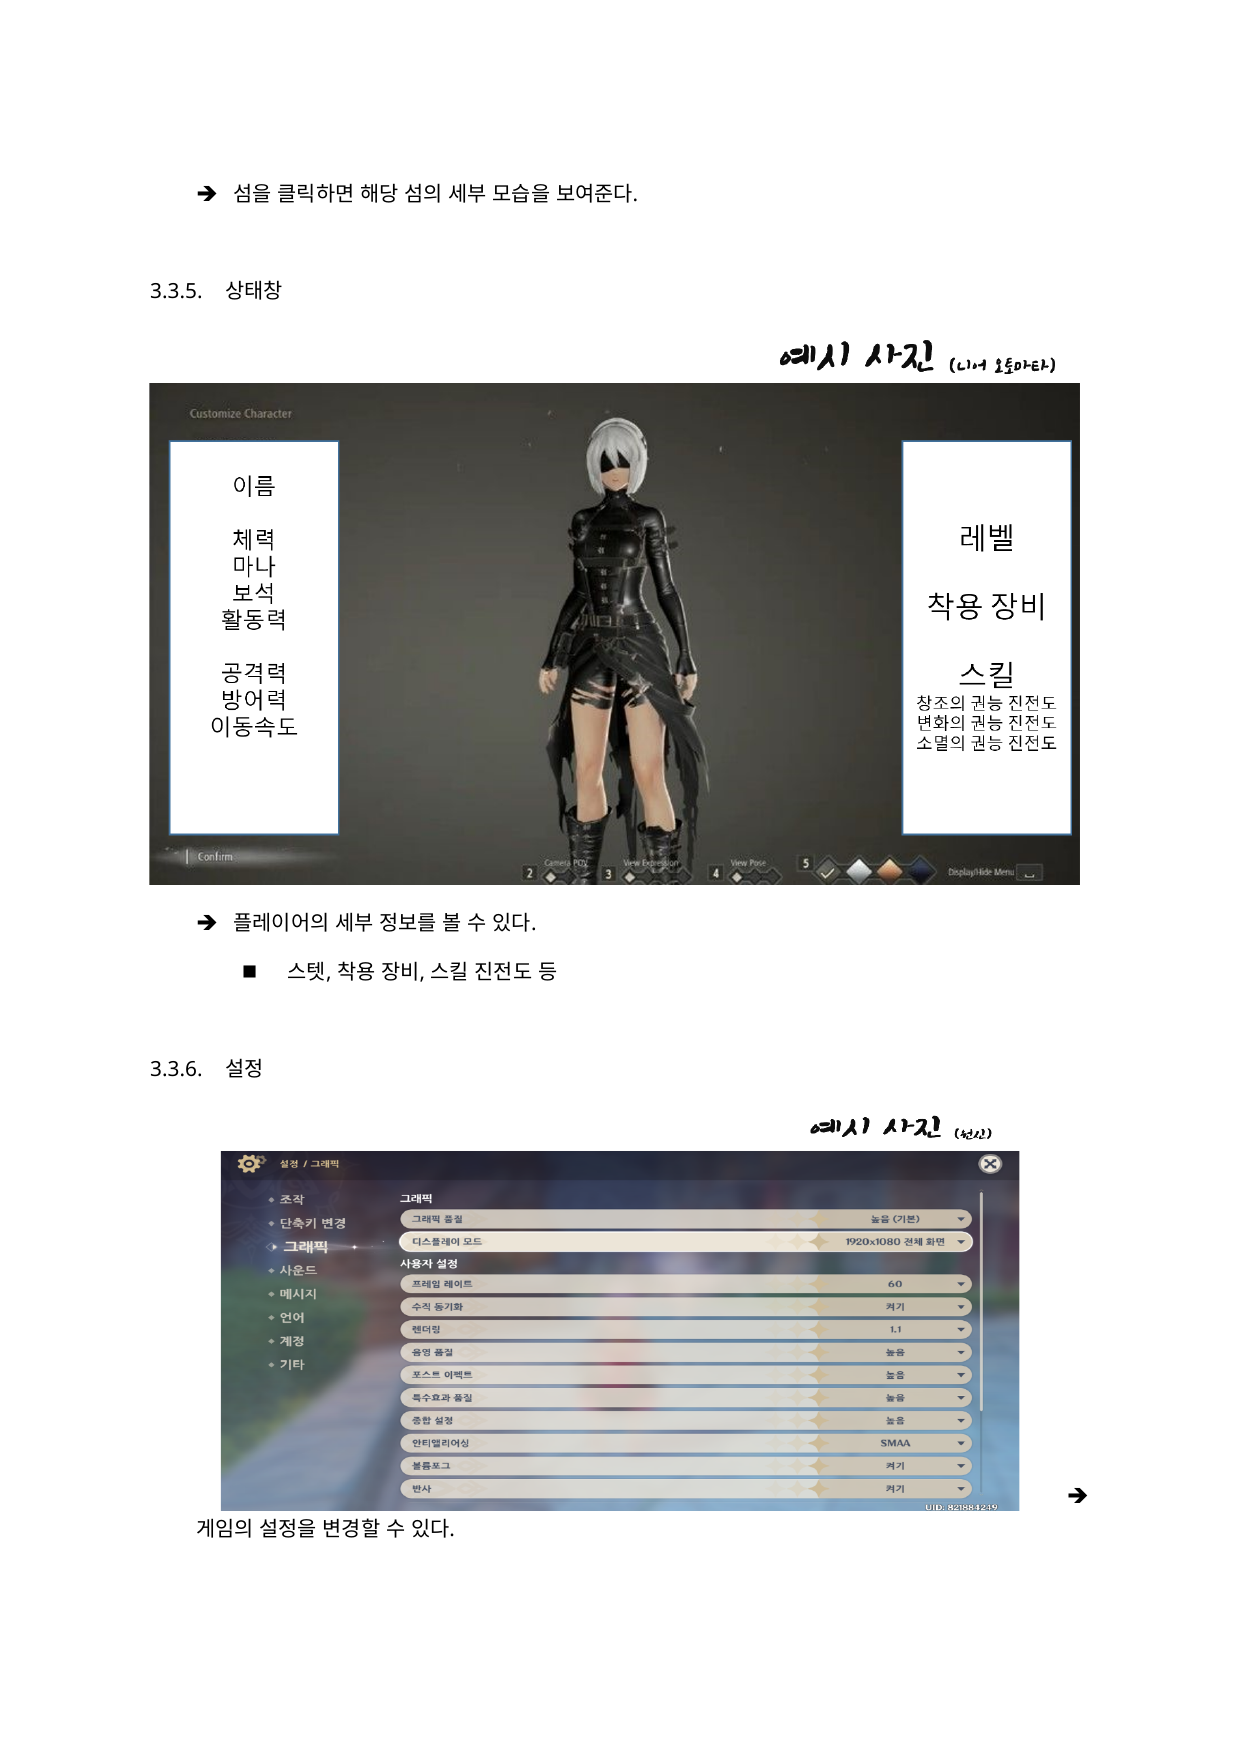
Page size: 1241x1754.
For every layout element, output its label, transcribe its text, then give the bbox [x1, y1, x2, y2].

list 스텟, 착용 장비, 스킬 진전도 등 [242, 955, 1090, 986]
list 게임의 설정을 변경할 수 있다. [196, 1480, 1090, 1543]
list 섬을 클릭하면 해당 섬의 세부 모습을 보여준다. [196, 177, 1090, 207]
picture [220, 1103, 1020, 1511]
picture [149, 321, 1091, 885]
list 상태창 [150, 274, 1090, 304]
list 설정 [150, 1052, 1090, 1082]
list 플레이어의 세부 정보를 볼 수 있다. [196, 885, 1090, 936]
